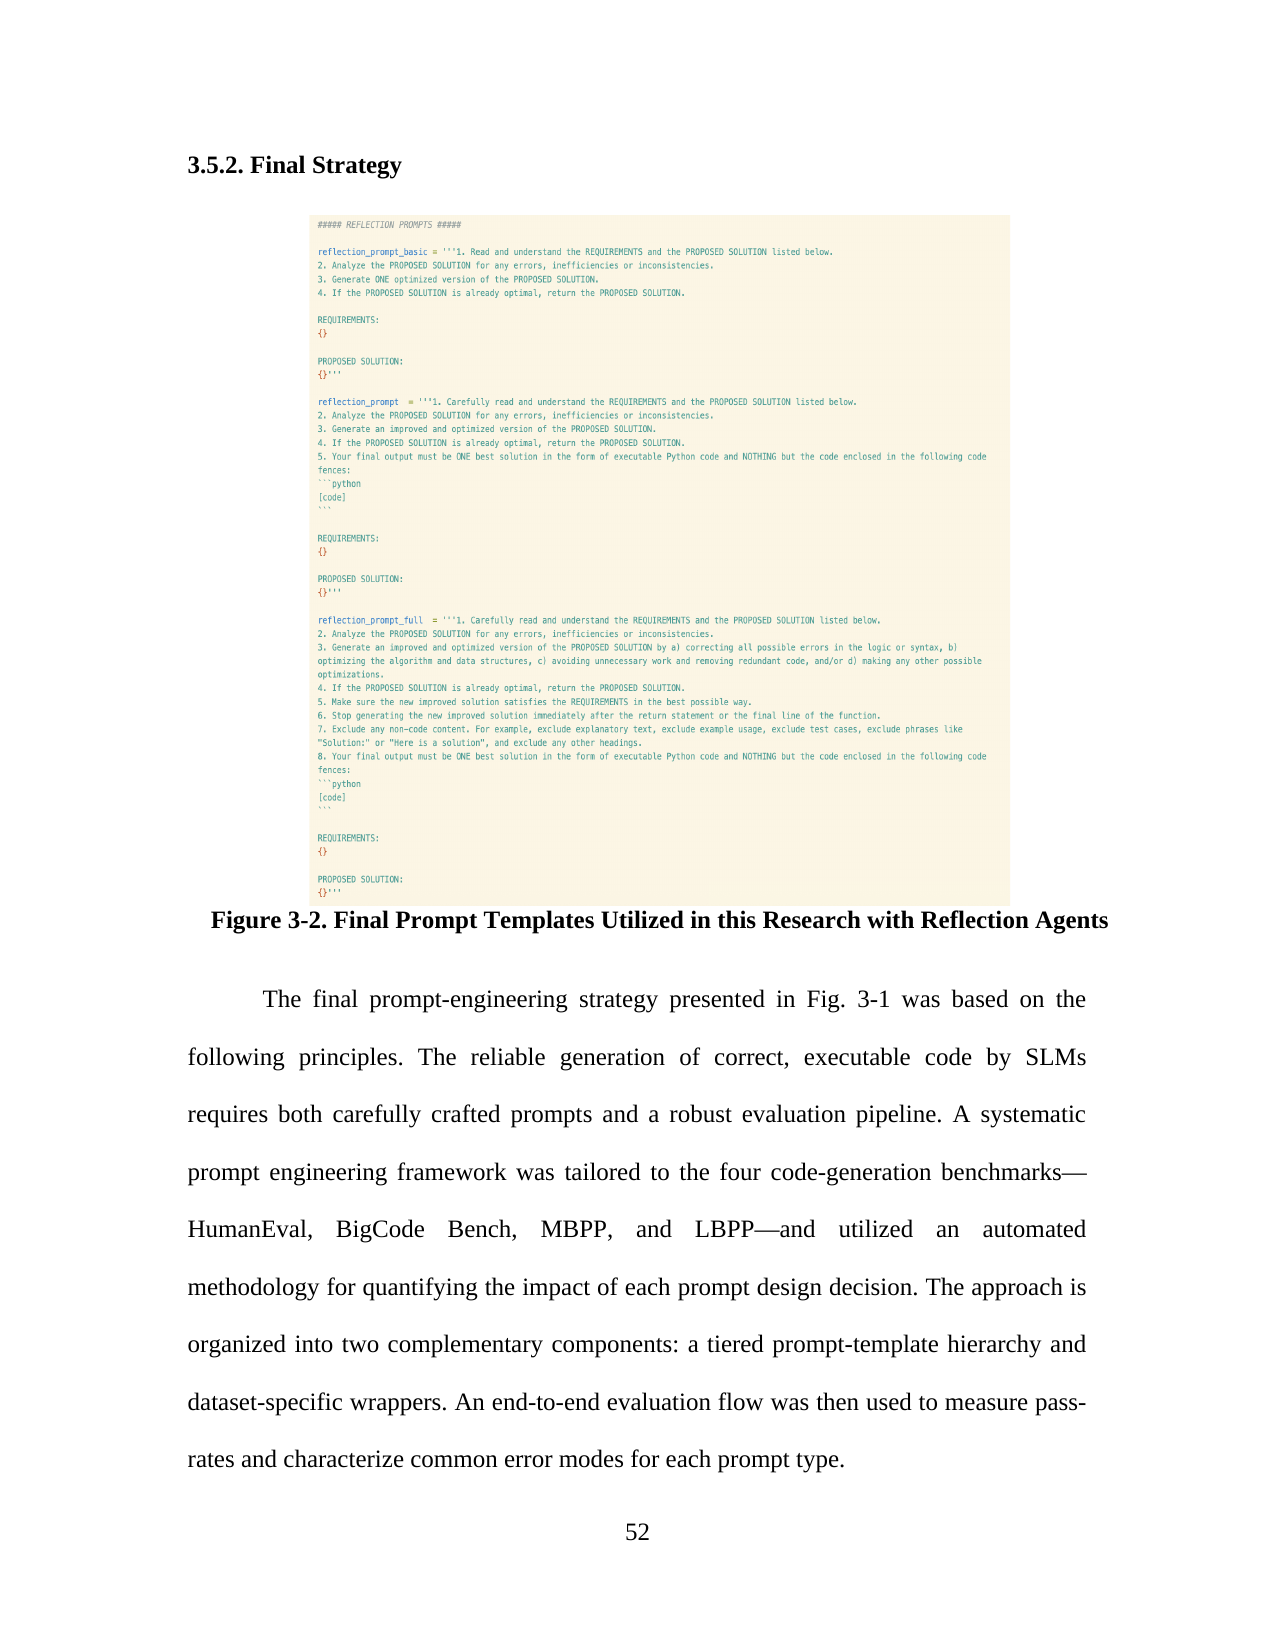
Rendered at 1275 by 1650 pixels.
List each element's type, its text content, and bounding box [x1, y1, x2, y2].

subtitle 3.5.2. Final Strategy [187, 150, 1087, 179]
picture [309, 215, 1011, 906]
text The final prompt-engineering strategy presented in Fig. 3-1 was based on the following principles. The reliable generation of correct, executable code by SLMs requires both carefully crafted prompts and a robust evaluation pipeline. A systematic prompt engineering framework was tailored to the four code-generation benchmarks—HumanEval, BigCode Bench, MBPP, and LBPP—and utilized an automated methodology for quantifying the impact of each prompt design decision. The approach is organized into two complementary components: a tiered prompt-template hierarchy and dataset-specific wrappers. An end-to-end evaluation flow was then used to measure pass-rates and characterize common error modes for each prompt type. [187, 984, 1087, 1473]
